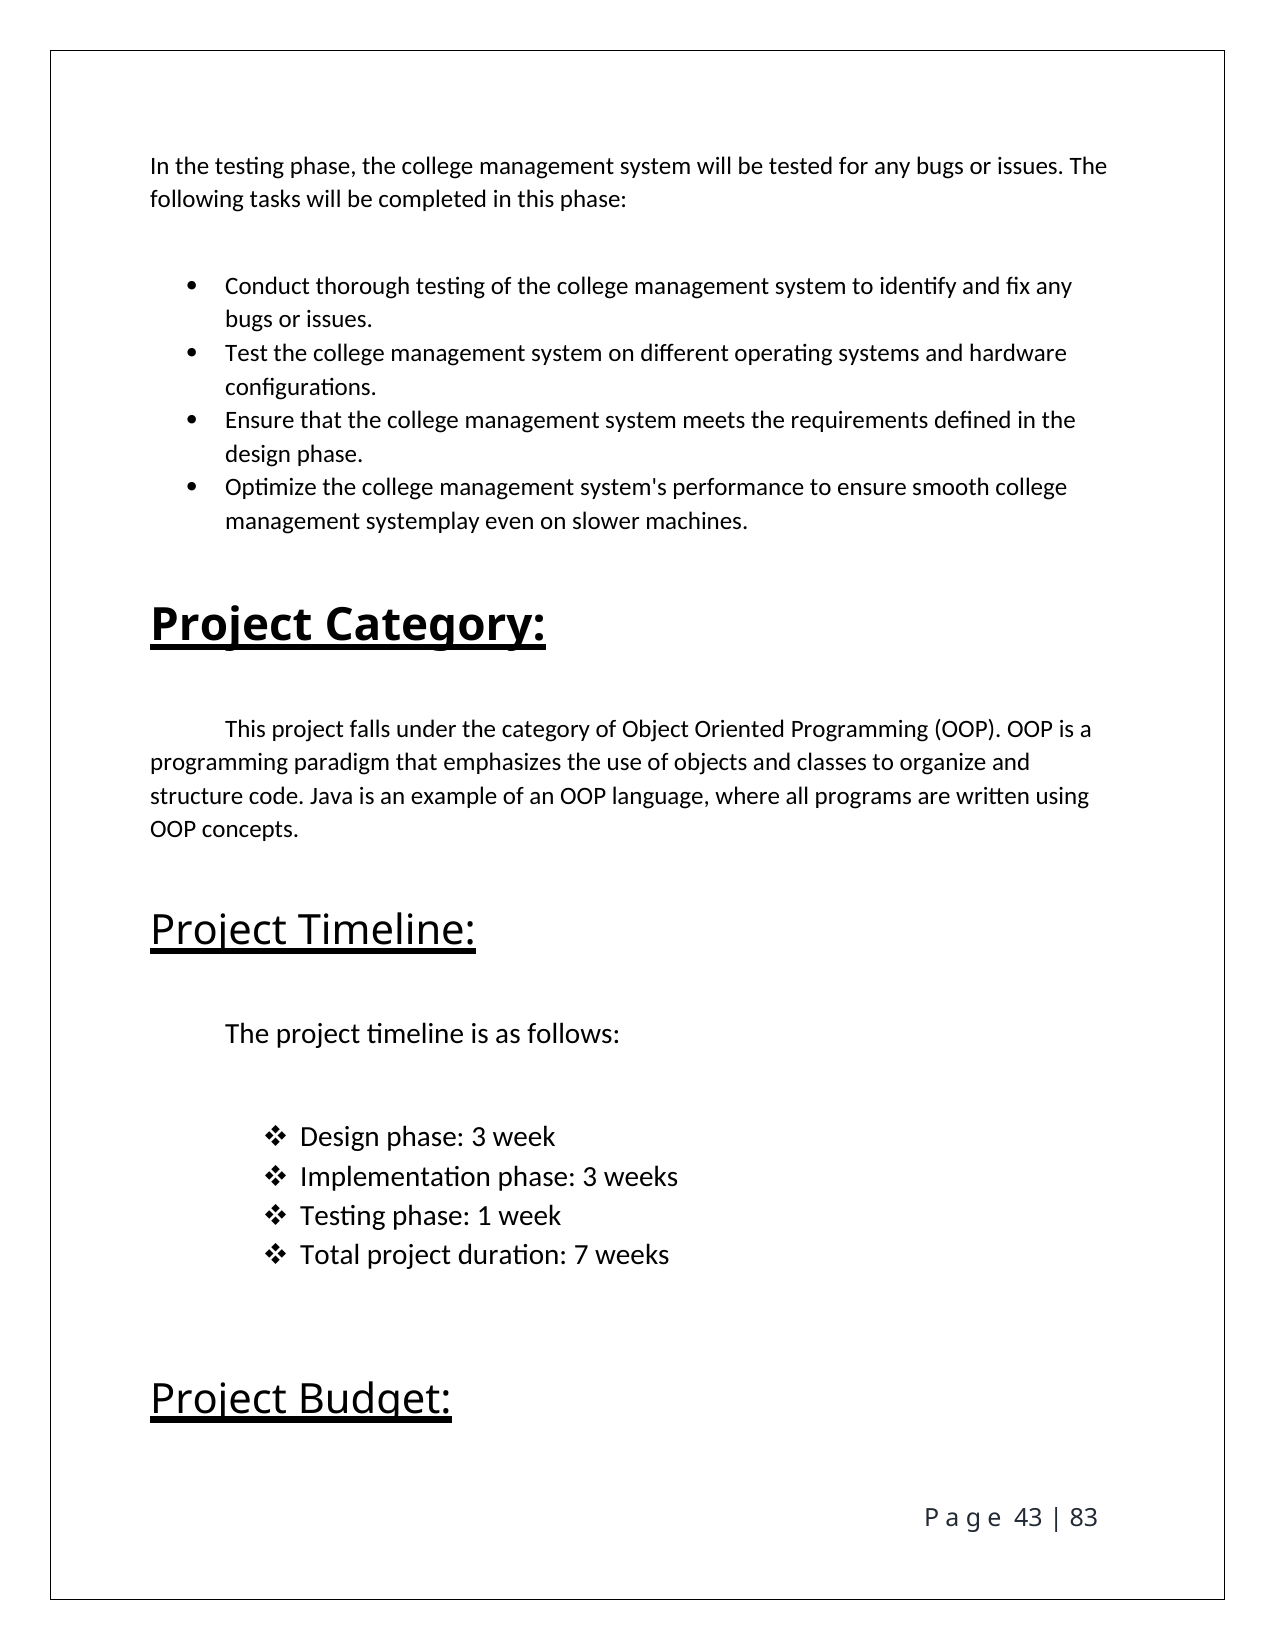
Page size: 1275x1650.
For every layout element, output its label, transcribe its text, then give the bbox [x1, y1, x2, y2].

text Project Category: [150, 591, 1125, 654]
list Optimize the college management system's performance to ensure smooth college management systemplay even on slower machines. [187, 471, 1125, 535]
list Testing phase: 1 week [262, 1197, 1125, 1232]
list Test the college management system on different operating systems and hardware configurations. [187, 337, 1125, 401]
list Total project duration: 7 weeks [262, 1236, 1125, 1272]
list Ensure that the college management system meets the requirements defined in the design phase. [187, 404, 1125, 468]
list Conduct thorough testing of the college management system to identify and fix any bugs or issues. [187, 270, 1125, 334]
list Design phase: 3 week [262, 1118, 1125, 1154]
list Implementation phase: 3 weeks [262, 1158, 1125, 1193]
text Project Timeline: [150, 900, 1125, 957]
text Project Budget: [150, 1368, 1125, 1425]
text This project falls under the category of Object Oriented Programming (OOP). OOP is a programming paradigm that emphasizes the use of objects and classes to organize and structure code. Java is an example of an OOP language, where all programs are written using OOP concepts. [150, 713, 1125, 844]
text In the testing phase, the college management system will be tested for any bugs or issues. The following tasks will be completed in this phase: [150, 150, 1125, 214]
text The project timeline is as follows: [150, 1015, 1125, 1051]
